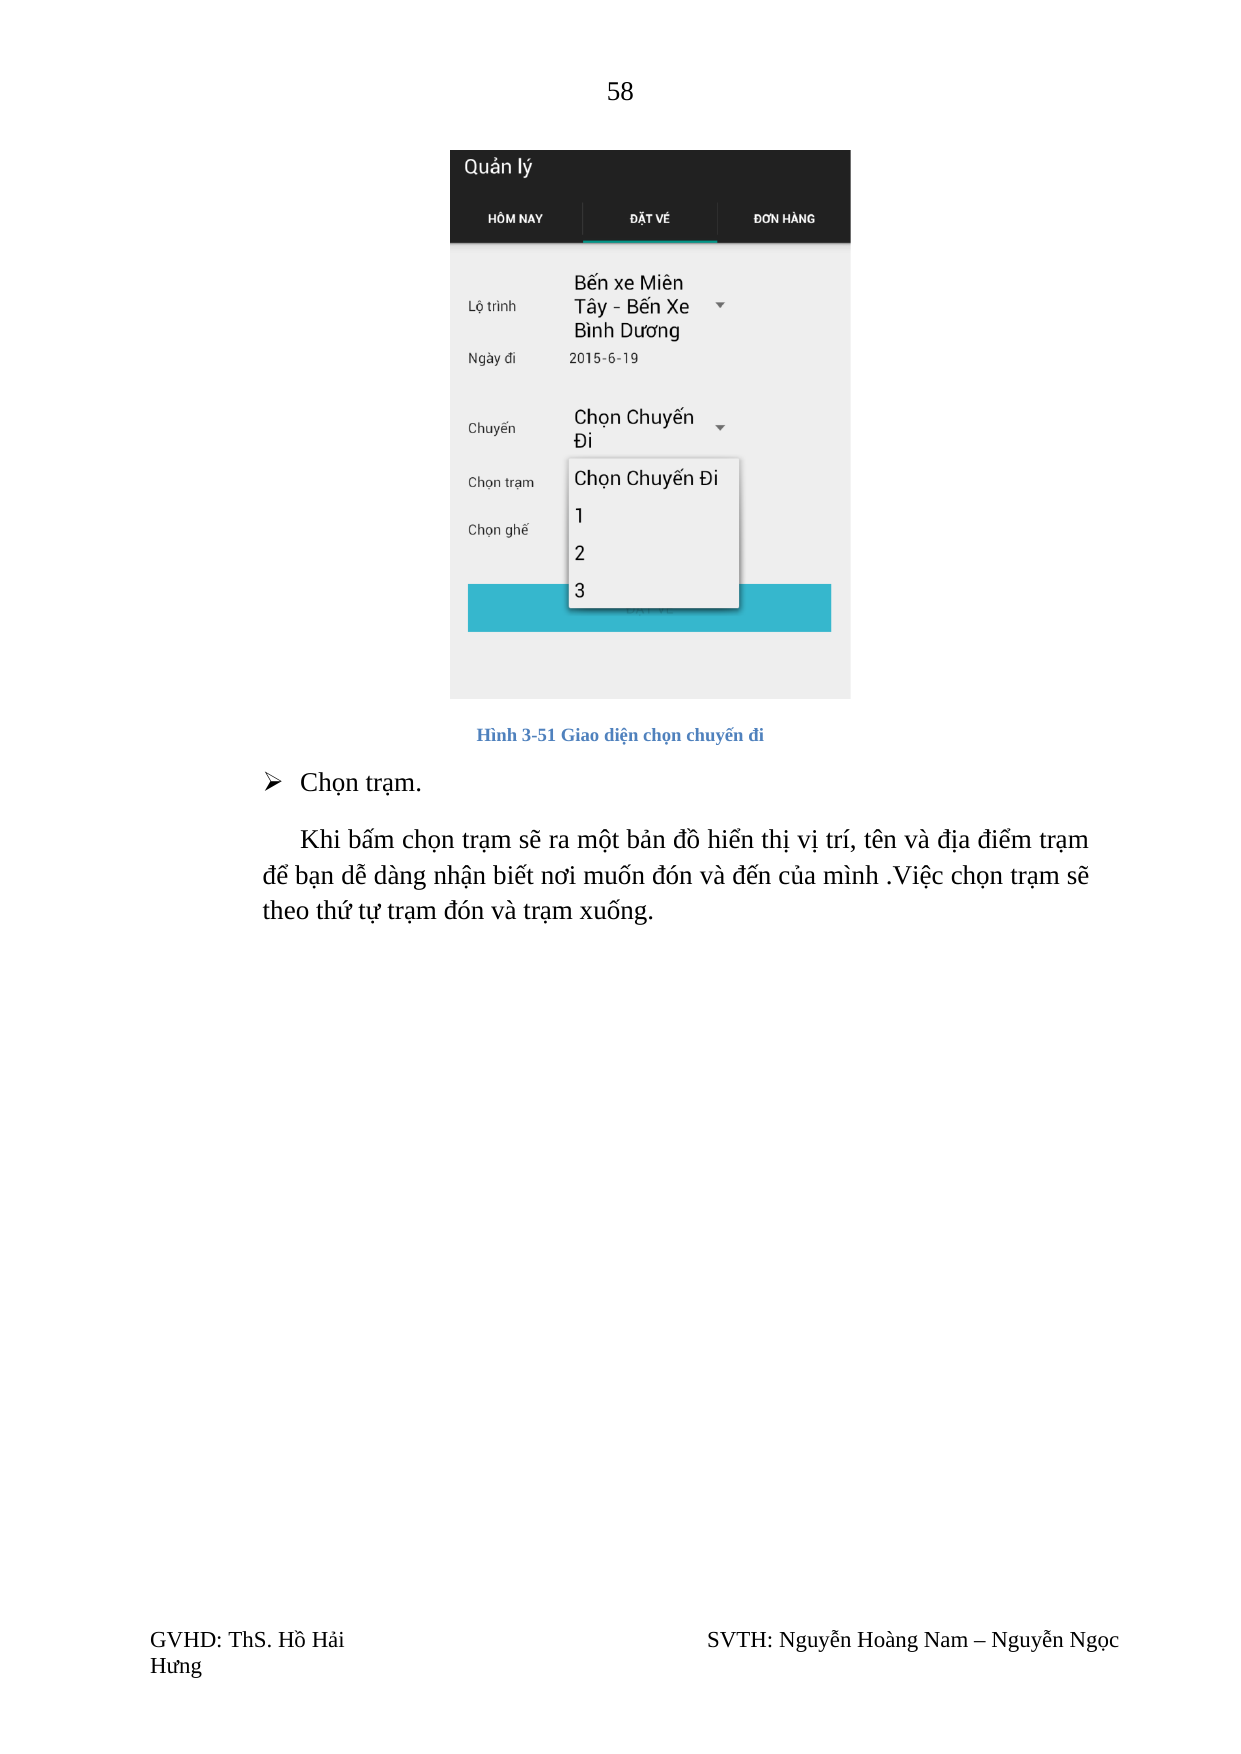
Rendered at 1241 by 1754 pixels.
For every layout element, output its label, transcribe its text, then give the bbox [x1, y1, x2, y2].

picture [450, 150, 851, 699]
list Chọn trạm. [262, 766, 1090, 797]
text Khi bấm chọn trạm sẽ ra một bản đồ hiển thị vị trí, tên và địa điểm trạm để bạn dễ dàng nhận biết nơi muốn đón và đến của mình .Việc chọn trạm sẽ theo thứ tự trạm đón và trạm xuống. [262, 823, 1090, 926]
